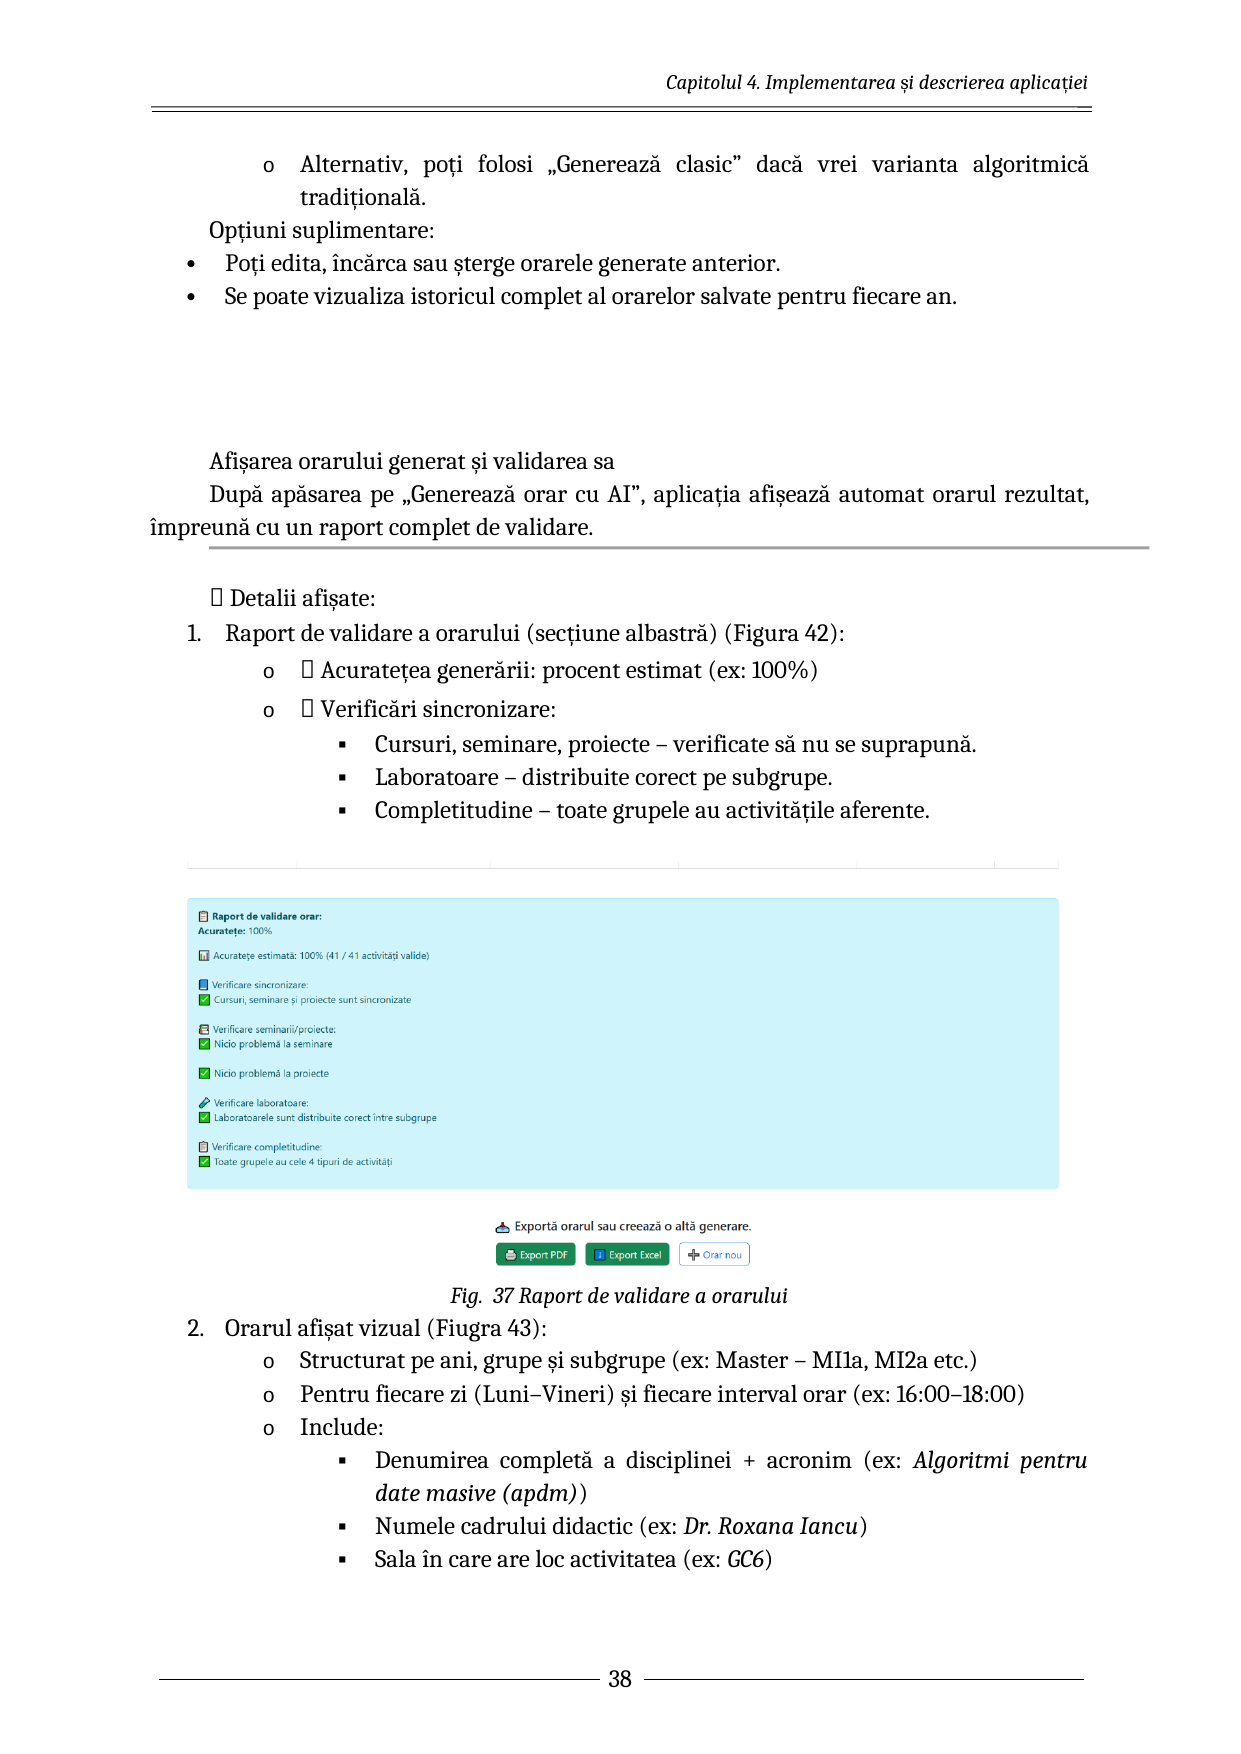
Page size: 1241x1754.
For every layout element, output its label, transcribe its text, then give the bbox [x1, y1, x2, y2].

list Poți edita, încărca sau șterge orarele generate anterior. [187, 249, 1090, 278]
list Laboratoare – distribuite corect pe subgrupe. [337, 763, 1090, 792]
picture [175, 861, 1065, 1280]
subtitle Fig. 37 Raport de validare a orarului [150, 1283, 1090, 1309]
list Pentru fiecare zi (Luni–Vineri) și fiecare interval orar (ex: 16:00–18:00) [262, 1379, 1090, 1408]
text 🧾 Detalii afișate: [150, 579, 1090, 613]
list Alternativ, poți folosi „Generează clasic” dacă vrei varianta algoritmică tradițională. [262, 150, 1090, 212]
text Opțiuni suplimentare: [150, 216, 1090, 245]
text Afișarea orarului generat și validarea sa [150, 447, 1090, 476]
list Denumirea completă a disciplinei + acronim (ex: Algoritmi pentru date masive (apdm)) [337, 1446, 1090, 1507]
text După apăsarea pe „Generează orar cu AI”, aplicația afișează automat orarul rezultat, împreună cu un raport complet de validare. [150, 480, 1090, 542]
list Se poate vizualiza istoricul complet al orarelor salvate pentru fiecare an. [187, 282, 1090, 311]
list Completitudine – toate grupele au activitățile aferente. [337, 796, 1090, 824]
list Orarul afișat vizual (Fiugra 43): [187, 1313, 1090, 1342]
list Include: [262, 1412, 1090, 1441]
list ✅ Verificări sincronizare: [262, 691, 1090, 725]
list Numele cadrului didactic (ex: Dr. Roxana Iancu) [337, 1512, 1090, 1540]
list Cursuri, seminare, proiecte – verificate să nu se suprapună. [337, 730, 1090, 758]
list Structurat pe ani, grupe și subgrupe (ex: Master – MI1a, MI2a etc.) [262, 1346, 1090, 1375]
list Raport de validare a orarului (secțiune albastră) (Figura 42): [187, 618, 1090, 647]
list Sala în care are loc activitatea (ex: GC6) [337, 1544, 1090, 1573]
list ✅ Acuratețea generării: procent estimat (ex: 100%) [262, 651, 1090, 686]
